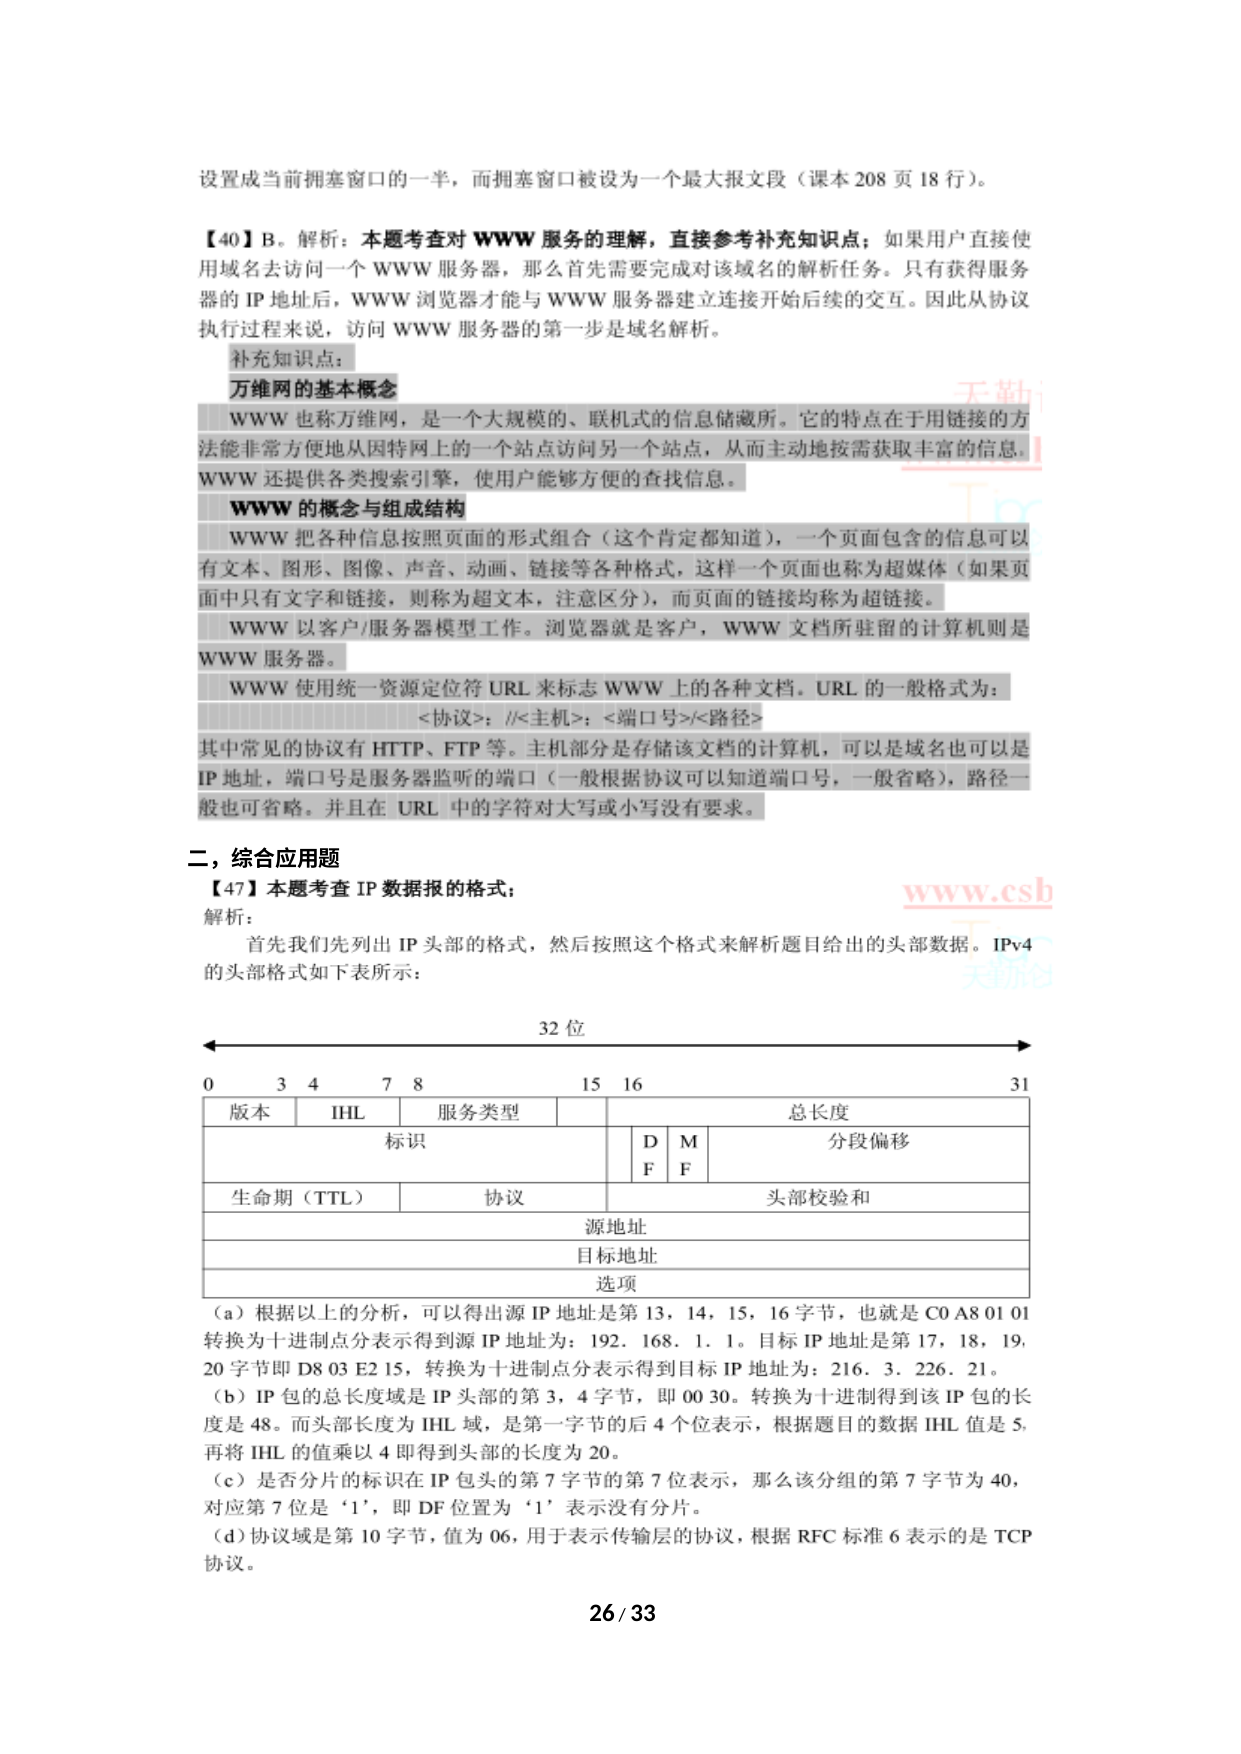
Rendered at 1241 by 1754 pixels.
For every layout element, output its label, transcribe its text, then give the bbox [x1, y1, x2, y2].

picture [187, 158, 1043, 834]
picture [187, 873, 1053, 1577]
text 二，综合应用题 [187, 841, 1053, 873]
